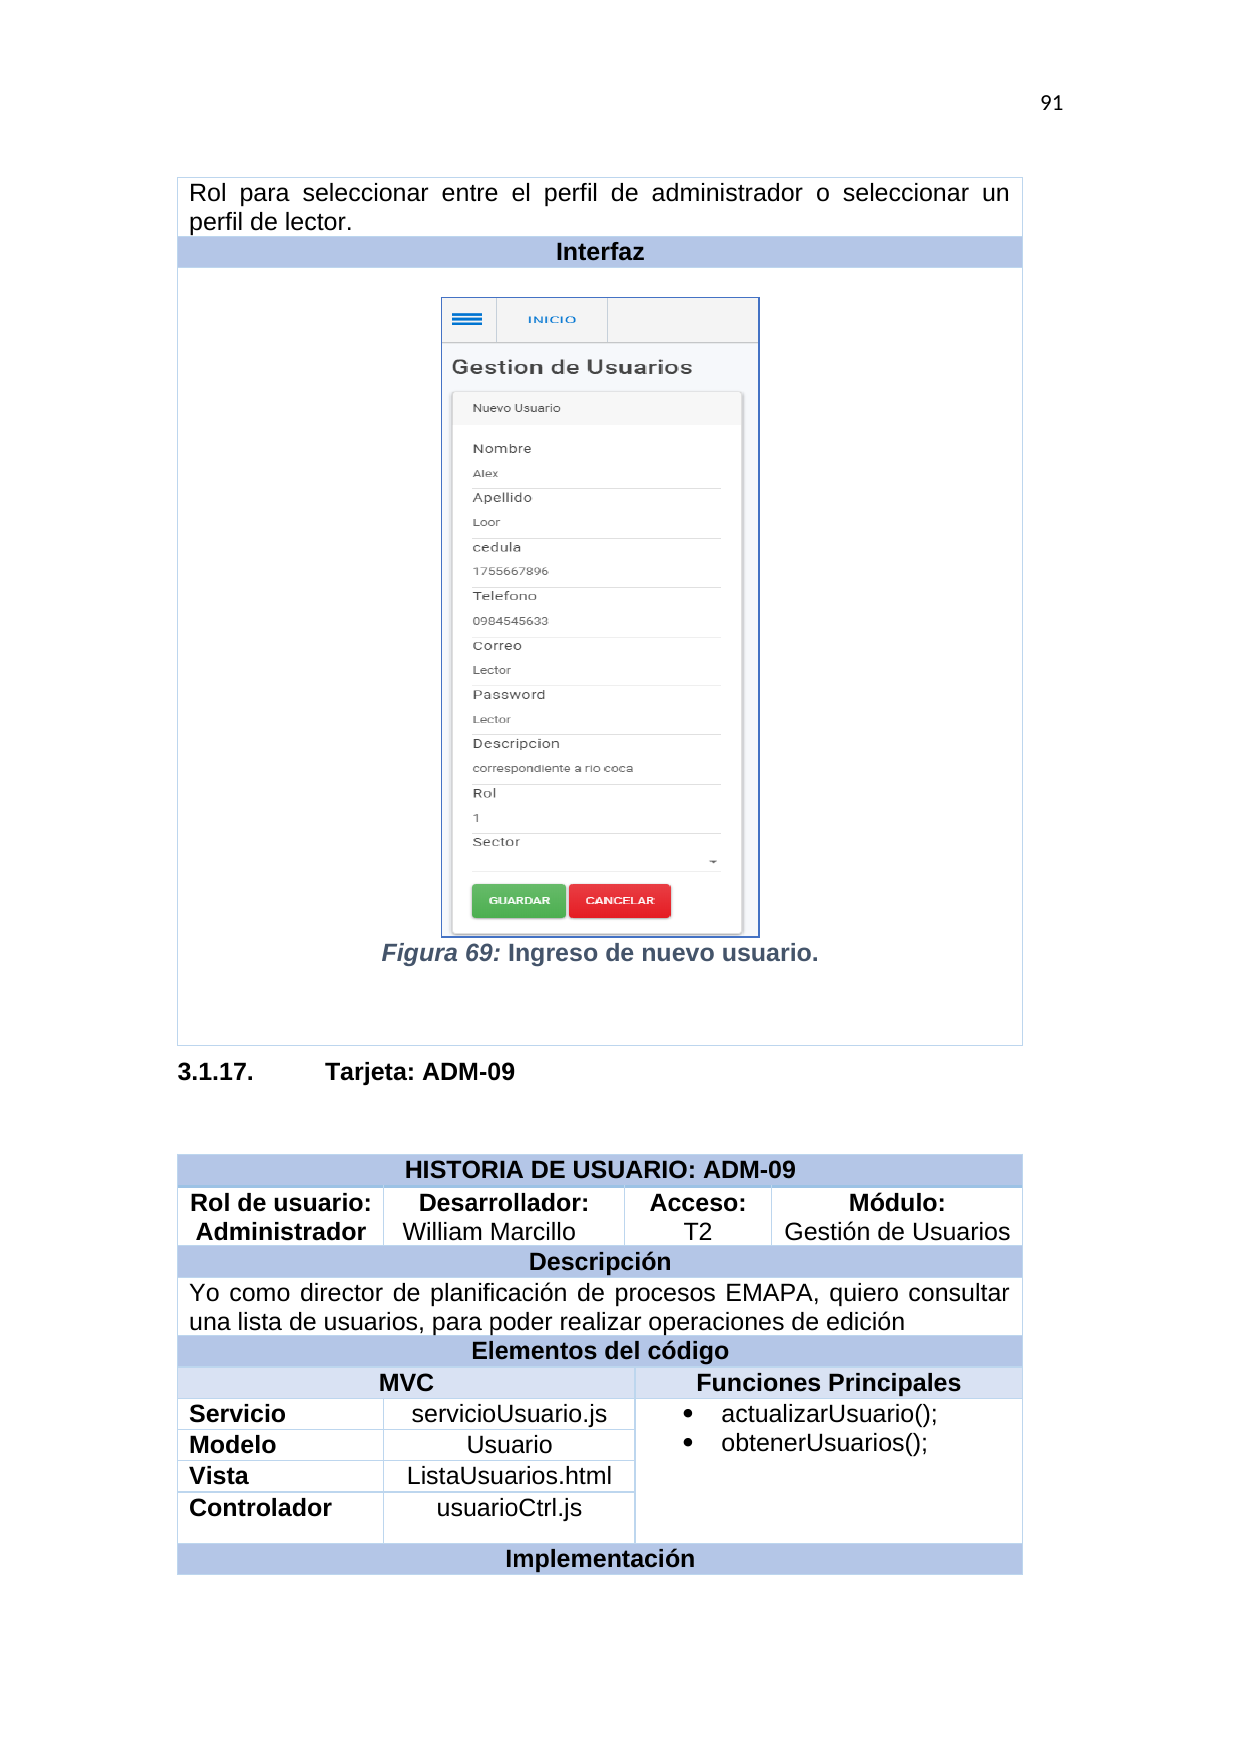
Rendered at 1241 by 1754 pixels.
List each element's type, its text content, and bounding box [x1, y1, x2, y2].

table_cell Rol de usuario: Administrador [178, 1188, 383, 1245]
table_cell MVC [178, 1368, 634, 1398]
table_cell Usuario [384, 1430, 634, 1460]
subtitle Tarjeta: ADM-09 [177, 1057, 983, 1085]
table_cell Interfaz [178, 237, 1022, 267]
table_cell Desarrollador: William Marcillo [384, 1188, 624, 1245]
table_cell Yo como director de planificación de procesos EMAPA, quiero consultar una lista de usuarios, para poder realizar operaciones de edición [178, 1278, 1022, 1335]
table_cell Servicio [178, 1399, 383, 1429]
picture [442, 298, 758, 936]
table_cell actualizarUsuario(); obtenerUsuarios(); [636, 1399, 1022, 1543]
table_cell Descripción [178, 1246, 1022, 1277]
table_cell Funciones Principales [636, 1368, 1022, 1398]
table_cell usuarioCtrl.js [384, 1493, 634, 1543]
table_cell Módulo: Gestión de Usuarios [772, 1188, 1022, 1245]
table_cell Elementos del código [178, 1336, 1022, 1366]
table_header HISTORIA DE USUARIO: ADM-09 [178, 1155, 1022, 1185]
table_cell Figura 69: Ingreso de nuevo usuario. [178, 268, 1022, 1045]
table_cell Implementación [178, 1544, 1022, 1574]
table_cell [178, 178, 1022, 236]
table_cell Acceso: T2 [625, 1188, 771, 1245]
table_cell ListaUsuarios.html [384, 1461, 634, 1491]
table_cell Modelo [178, 1430, 383, 1460]
table_cell servicioUsuario.js [384, 1399, 634, 1429]
table_cell Vista [178, 1461, 383, 1491]
table_cell Controlador [178, 1493, 383, 1543]
